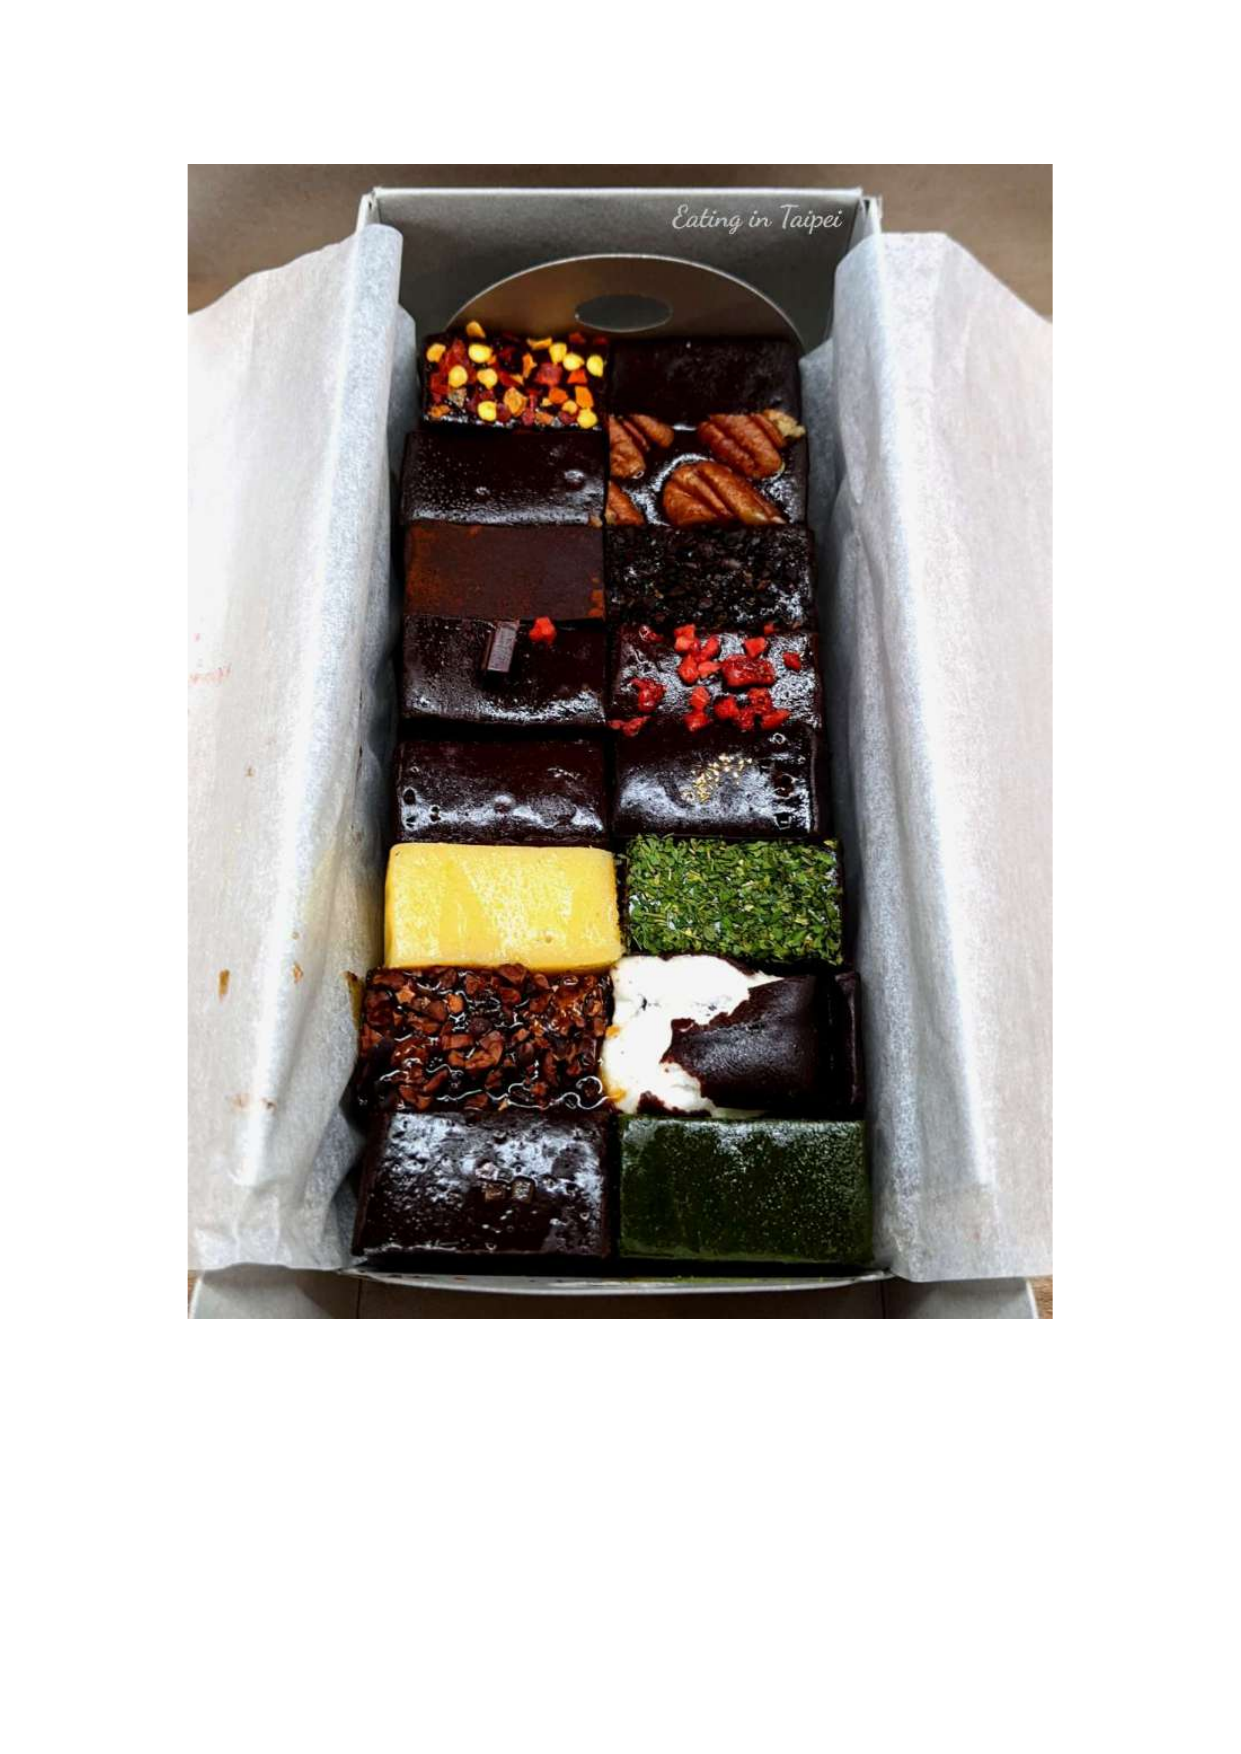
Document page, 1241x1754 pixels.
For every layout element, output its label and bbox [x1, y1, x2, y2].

picture [187, 164, 1053, 1319]
